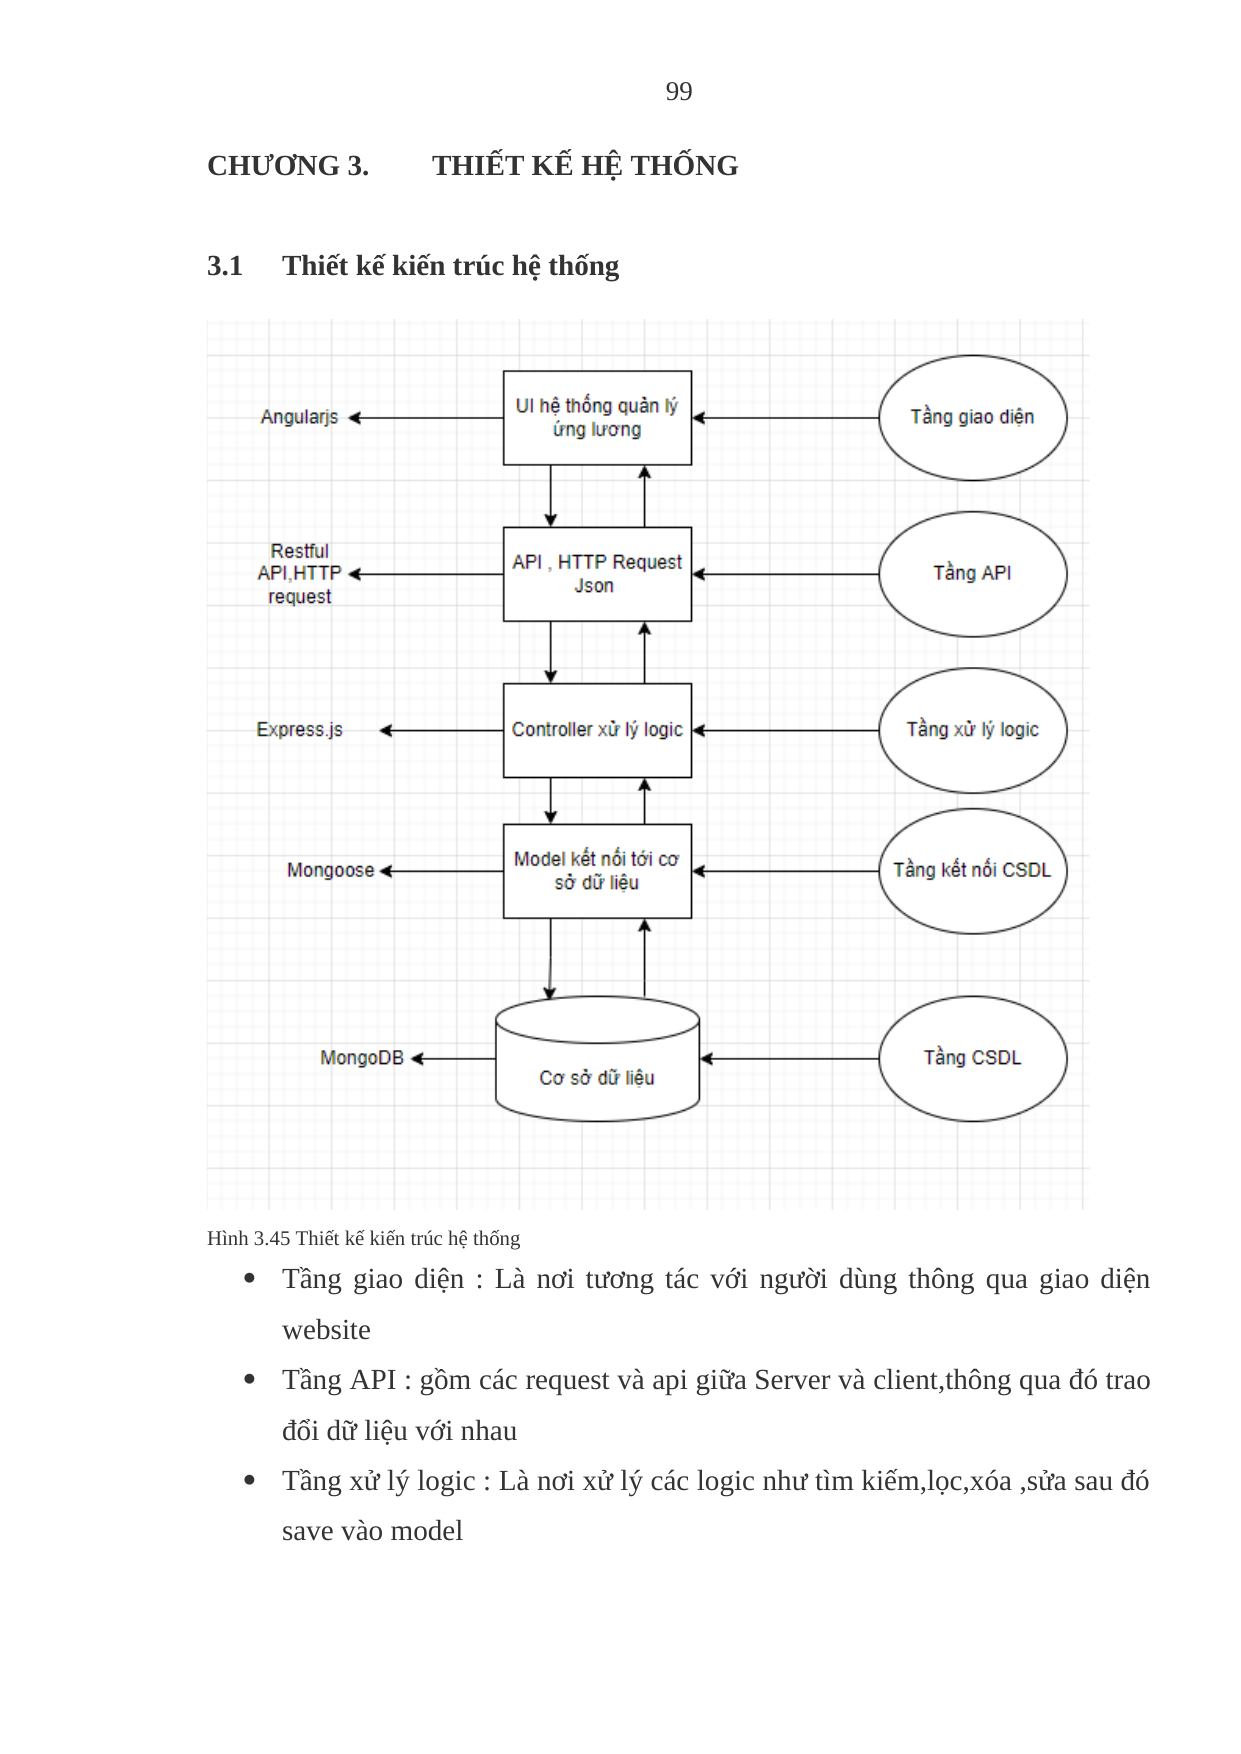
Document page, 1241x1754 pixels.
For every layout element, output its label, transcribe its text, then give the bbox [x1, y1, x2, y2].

subtitle Thiết kế kiến trúc hệ thống [207, 248, 1152, 282]
picture [206, 319, 1090, 1210]
list Tầng giao diện : Là nơi tương tác với người dùng thông qua giao diện website [244, 1261, 1152, 1345]
subtitle THIẾT KẾ HỆ THỐNG [207, 148, 1152, 181]
list Tầng API : gồm các request và api giữa Server và client,thông qua đó trao đổi dữ liệu với nhau [244, 1362, 1152, 1446]
text Hình . Thiết kế kiến trúc hệ thống [207, 1225, 1152, 1249]
list Tầng xử lý logic : Là nơi xử lý các logic như tìm kiếm,lọc,xóa ,sửa sau đó save vào model [244, 1463, 1152, 1547]
